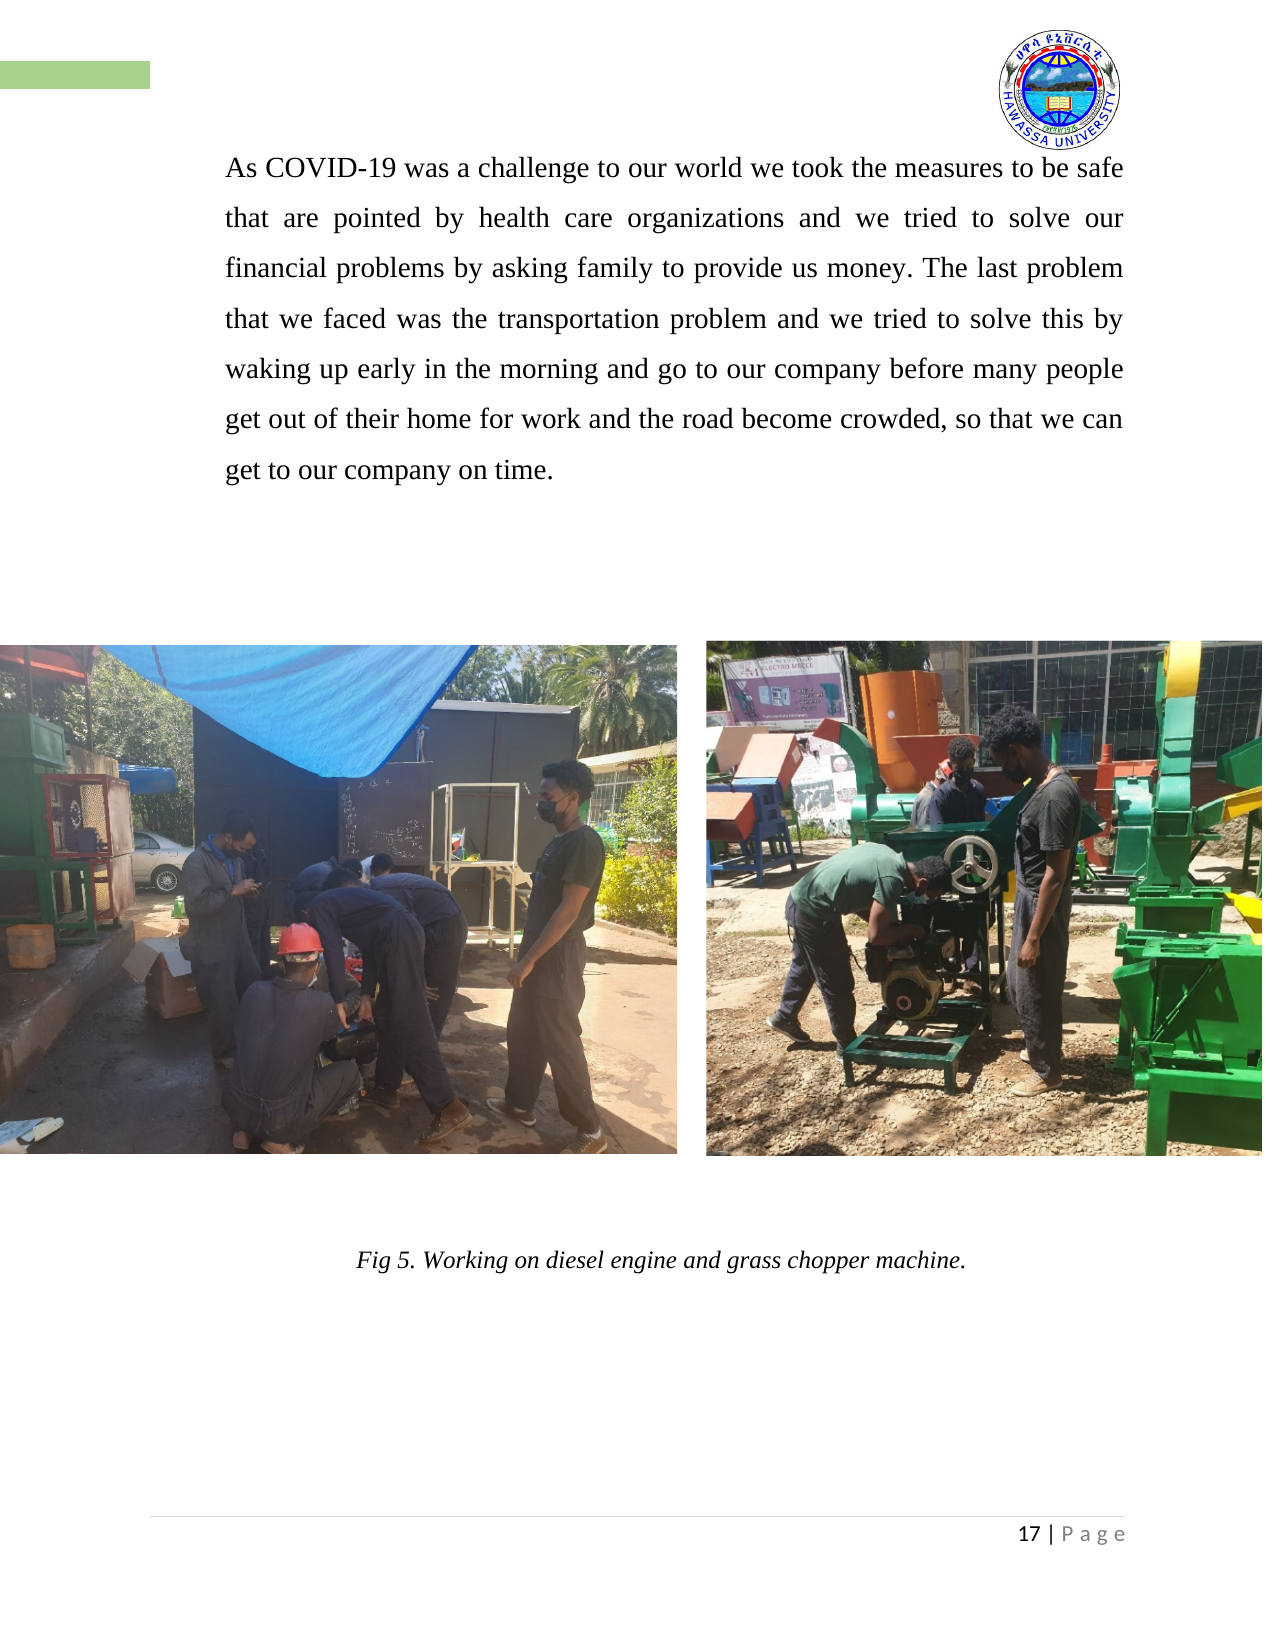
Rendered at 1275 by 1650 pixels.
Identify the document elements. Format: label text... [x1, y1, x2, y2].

picture [0, 645, 678, 1154]
list As COVID-19 was a challenge to our world we took the measures to be safe that are pointed by health care organizations and we tried to solve our financial problems by asking family to provide us money. The last problem that we faced was the transportation problem and we tried to solve this by waking up early in the morning and go to our company before many people get out of their home for work and the road become crowded, so that we can get to our company on time. [225, 150, 1125, 485]
text Fig 5. Working on diesel engine and grass chopper machine. [150, 1245, 1125, 1274]
picture [998, 30, 1122, 150]
picture [706, 641, 1262, 1156]
